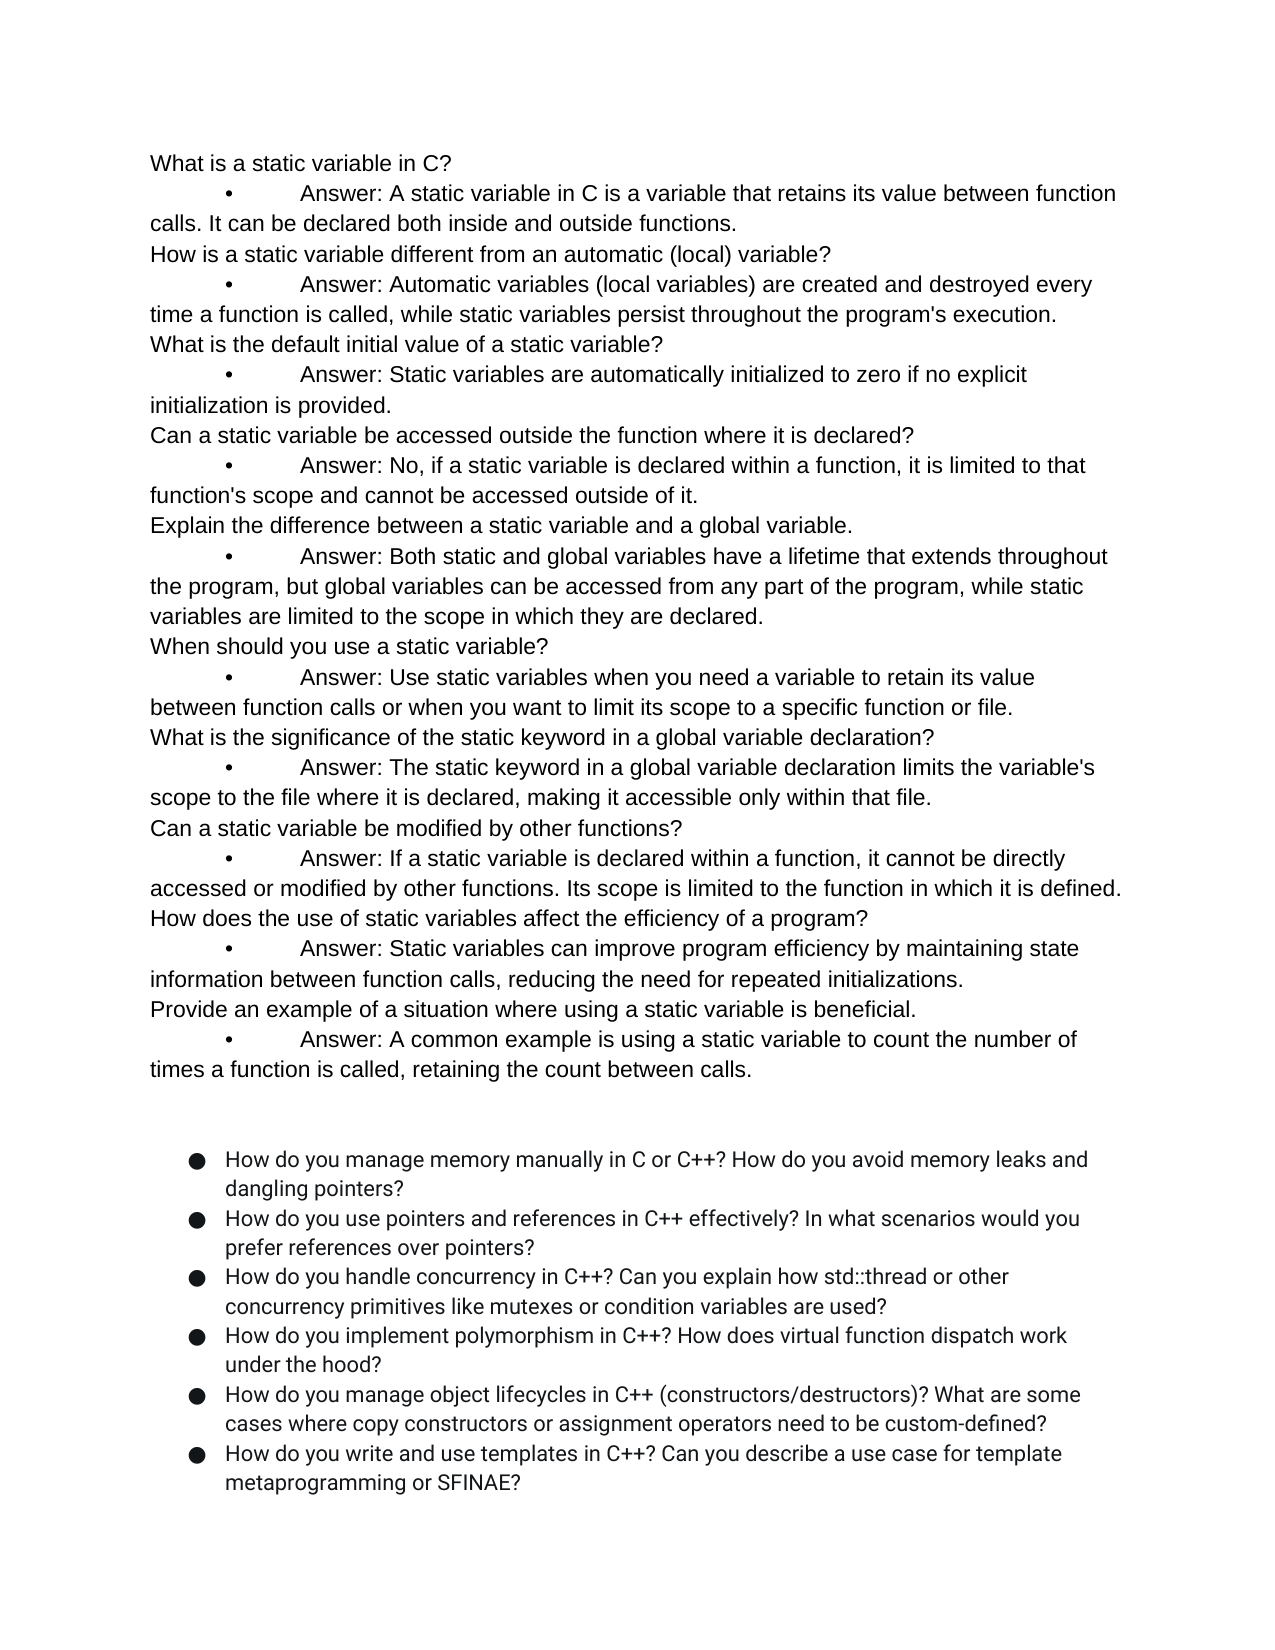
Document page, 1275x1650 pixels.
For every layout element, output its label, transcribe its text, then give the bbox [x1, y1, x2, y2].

list How do you manage object lifecycles in C++ (constructors/destructors)? What are some cases where copy constructors or assignment operators need to be custom-defined? [187, 1382, 1125, 1437]
list How do you use pointers and references in C++ effectively? In what scenarios would you prefer references over pointers? [187, 1206, 1125, 1261]
list How do you write and use templates in C++? Can you describe a use case for template metaprogramming or SFINAE? [187, 1441, 1125, 1496]
text Explain the difference between a static variable and a global variable. [150, 512, 1125, 539]
text • Answer: No, if a static variable is declared within a function, it is limited to that function's scope and cannot be accessed outside of it. [150, 452, 1125, 509]
text How is a static variable different from an automatic (local) variable? [150, 241, 1125, 267]
text What is the significance of the static keyword in a global variable declaration? [150, 724, 1125, 750]
text • Answer: The static keyword in a global variable declaration limits the variable's scope to the file where it is declared, making it accessible only within that file. [150, 754, 1125, 811]
text • Answer: If a static variable is declared within a function, it cannot be directly accessed or modified by other functions. Its scope is limited to the function in which it is defined. [150, 845, 1125, 901]
text • Answer: A common example is using a static variable to count the number of times a function is called, retaining the count between calls. [150, 1026, 1125, 1083]
text What is the default initial value of a static variable? [150, 331, 1125, 358]
text Provide an example of a situation where using a static variable is beneficial. [150, 996, 1125, 1022]
list How do you handle concurrency in C++? Can you explain how std::thread or other concurrency primitives like mutexes or condition variables are used? [187, 1264, 1125, 1319]
text • Answer: Static variables can improve program efficiency by maintaining state information between function calls, reducing the need for repeated initializations. [150, 935, 1125, 992]
text • Answer: Both static and global variables have a lifetime that extends throughout the program, but global variables can be accessed from any part of the program, while static variables are limited to the scope in which they are declared. [150, 543, 1125, 629]
text Can a static variable be modified by other functions? [150, 814, 1125, 841]
text Can a static variable be accessed outside the function where it is declared? [150, 422, 1125, 448]
text What is a static variable in C? [150, 150, 1125, 176]
text • Answer: Static variables are automatically initialized to zero if no explicit initialization is provided. [150, 361, 1125, 418]
list How do you manage memory manually in C or C++? How do you avoid memory leaks and dangling pointers? [187, 1147, 1125, 1202]
text When should you use a static variable? [150, 633, 1125, 660]
text • Answer: Automatic variables (local variables) are created and destroyed every time a function is called, while static variables persist throughout the program's execution. [150, 271, 1125, 327]
text How does the use of static variables affect the efficiency of a program? [150, 905, 1125, 932]
list How do you implement polymorphism in C++? How does virtual function dispatch work under the hood? [187, 1323, 1125, 1378]
text • Answer: A static variable in C is a variable that retains its value between function calls. It can be declared both inside and outside functions. [150, 180, 1125, 237]
text • Answer: Use static variables when you need a variable to retain its value between function calls or when you want to limit its scope to a specific function or file. [150, 663, 1125, 720]
